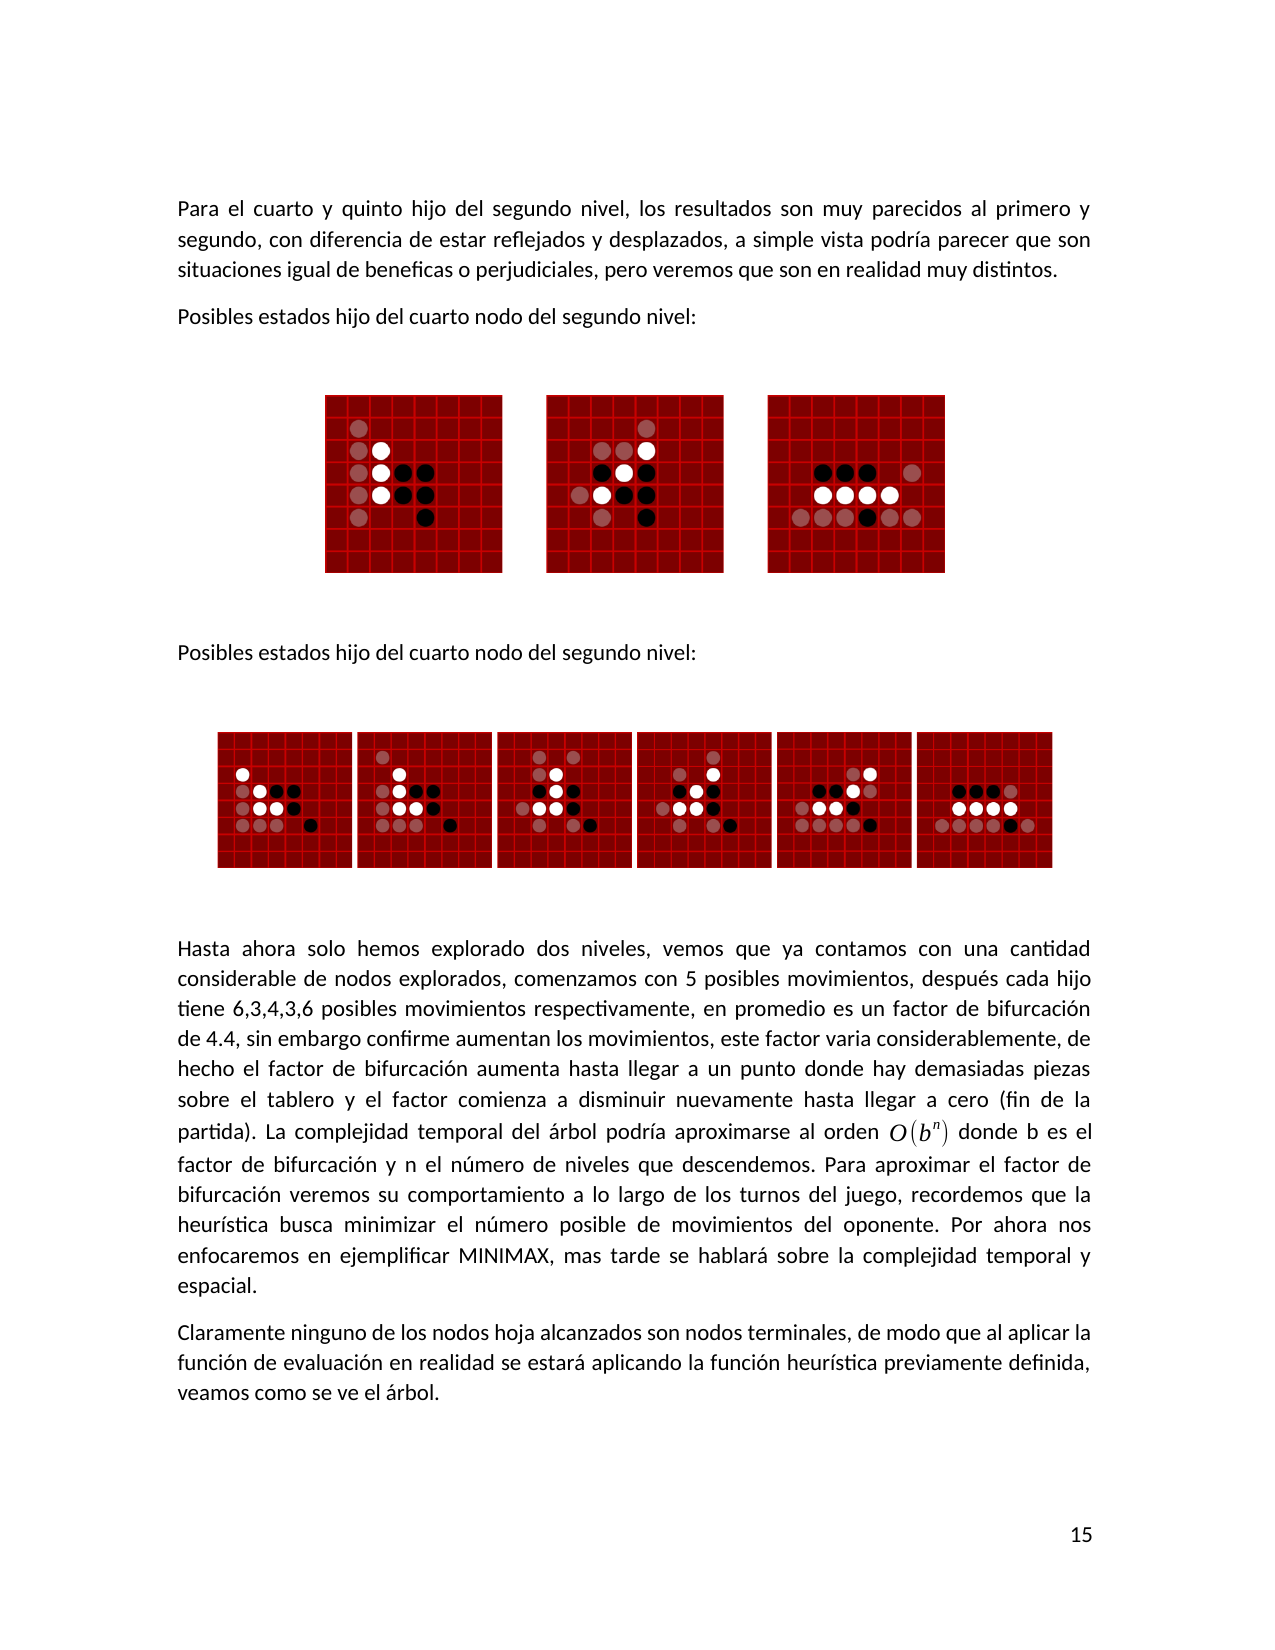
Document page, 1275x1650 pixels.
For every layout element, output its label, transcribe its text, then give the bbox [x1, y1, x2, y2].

picture [916, 732, 1053, 868]
text Para el cuarto y quinto hijo del segundo nivel, los resultados son muy parecidos al primero y segundo, con diferencia de estar reflejados y desplazados, a simple vista podría parecer que son situaciones igual de beneficas o perjudiciales, pero veremos que son en realidad muy distintos. [177, 194, 1093, 283]
picture [637, 732, 772, 868]
picture [325, 395, 503, 573]
picture [497, 732, 632, 868]
picture [217, 732, 353, 868]
picture [767, 395, 945, 573]
text Hasta ahora solo hemos explorado dos niveles, vemos que ya contamos con una cantidad considerable de nodos explorados, comenzamos con 5 posibles movimientos, después cada hijo tiene 6,3,4,3,6 posibles movimientos respectivamente, en promedio es un factor de bifurcación de 4.4, sin embargo confirme aumentan los movimientos, este factor varia considerablemente, de hecho el factor de bifurcación aumenta hasta llegar a un punto donde hay demasiadas piezas sobre el tablero y el factor comienza a disminuir nuevamente hasta llegar a cero (fin de la partida). La complejidad temporal del árbol podría aproximarse al orden donde b es el factor de bifurcación y n el número de niveles que descendemos. Para aproximar el factor de bifurcación veremos su comportamiento a lo largo de los turnos del juego, recordemos que la heurística busca minimizar el número posible de movimientos del oponente. Por ahora nos enfocaremos en ejemplificar MINIMAX, mas tarde se hablará sobre la complejidad temporal y espacial. [177, 934, 1093, 1299]
picture [357, 732, 492, 868]
text Claramente ninguno de los nodos hoja alcanzados son nodos terminales, de modo que al aplicar la función de evaluación en realidad se estará aplicando la función heurística previamente definida, veamos como se ve el árbol. [177, 1318, 1093, 1406]
picture [546, 395, 724, 573]
text Posibles estados hijo del cuarto nodo del segundo nivel: [177, 638, 1093, 666]
text Posibles estados hijo del cuarto nodo del segundo nivel: [177, 302, 1093, 330]
picture [777, 732, 912, 868]
